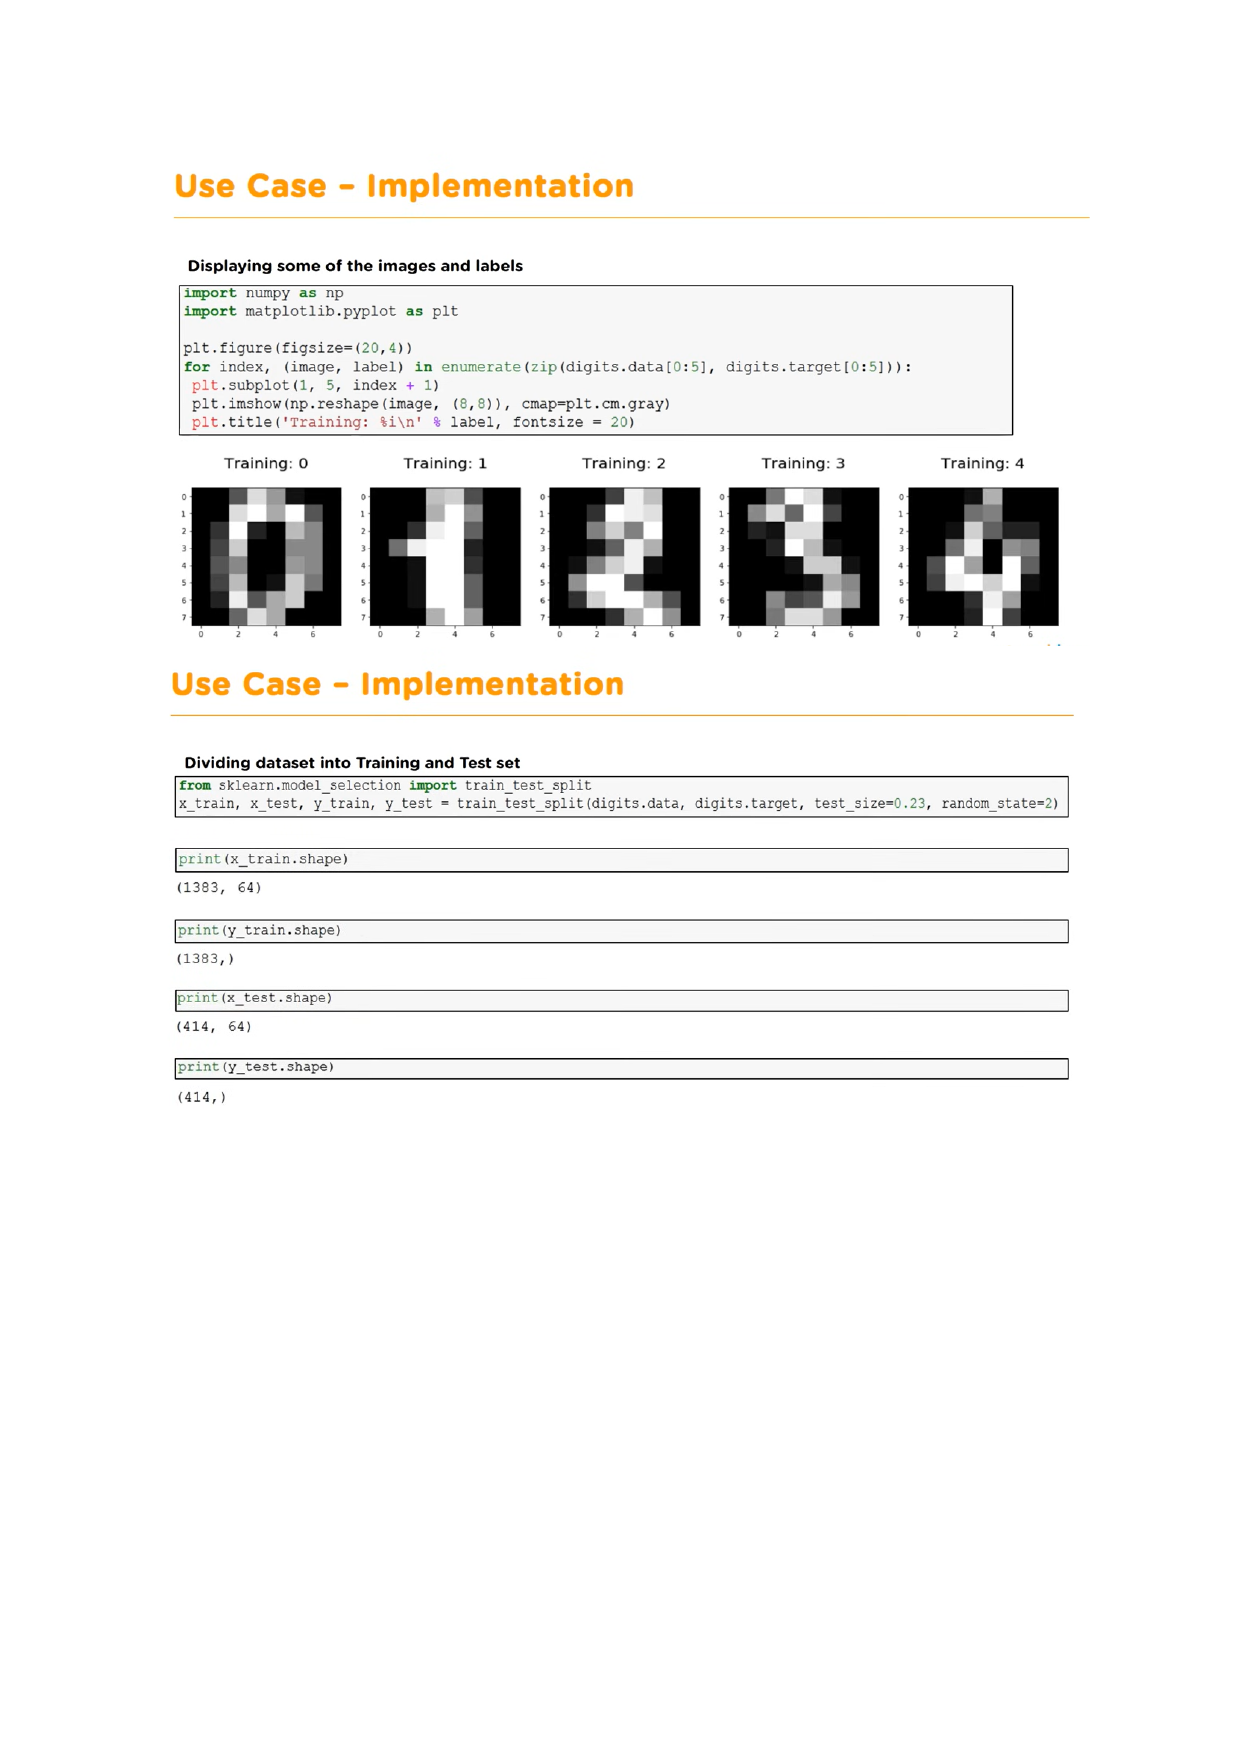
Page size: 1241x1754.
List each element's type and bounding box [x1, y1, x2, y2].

picture [150, 150, 1091, 646]
picture [150, 647, 1091, 1122]
